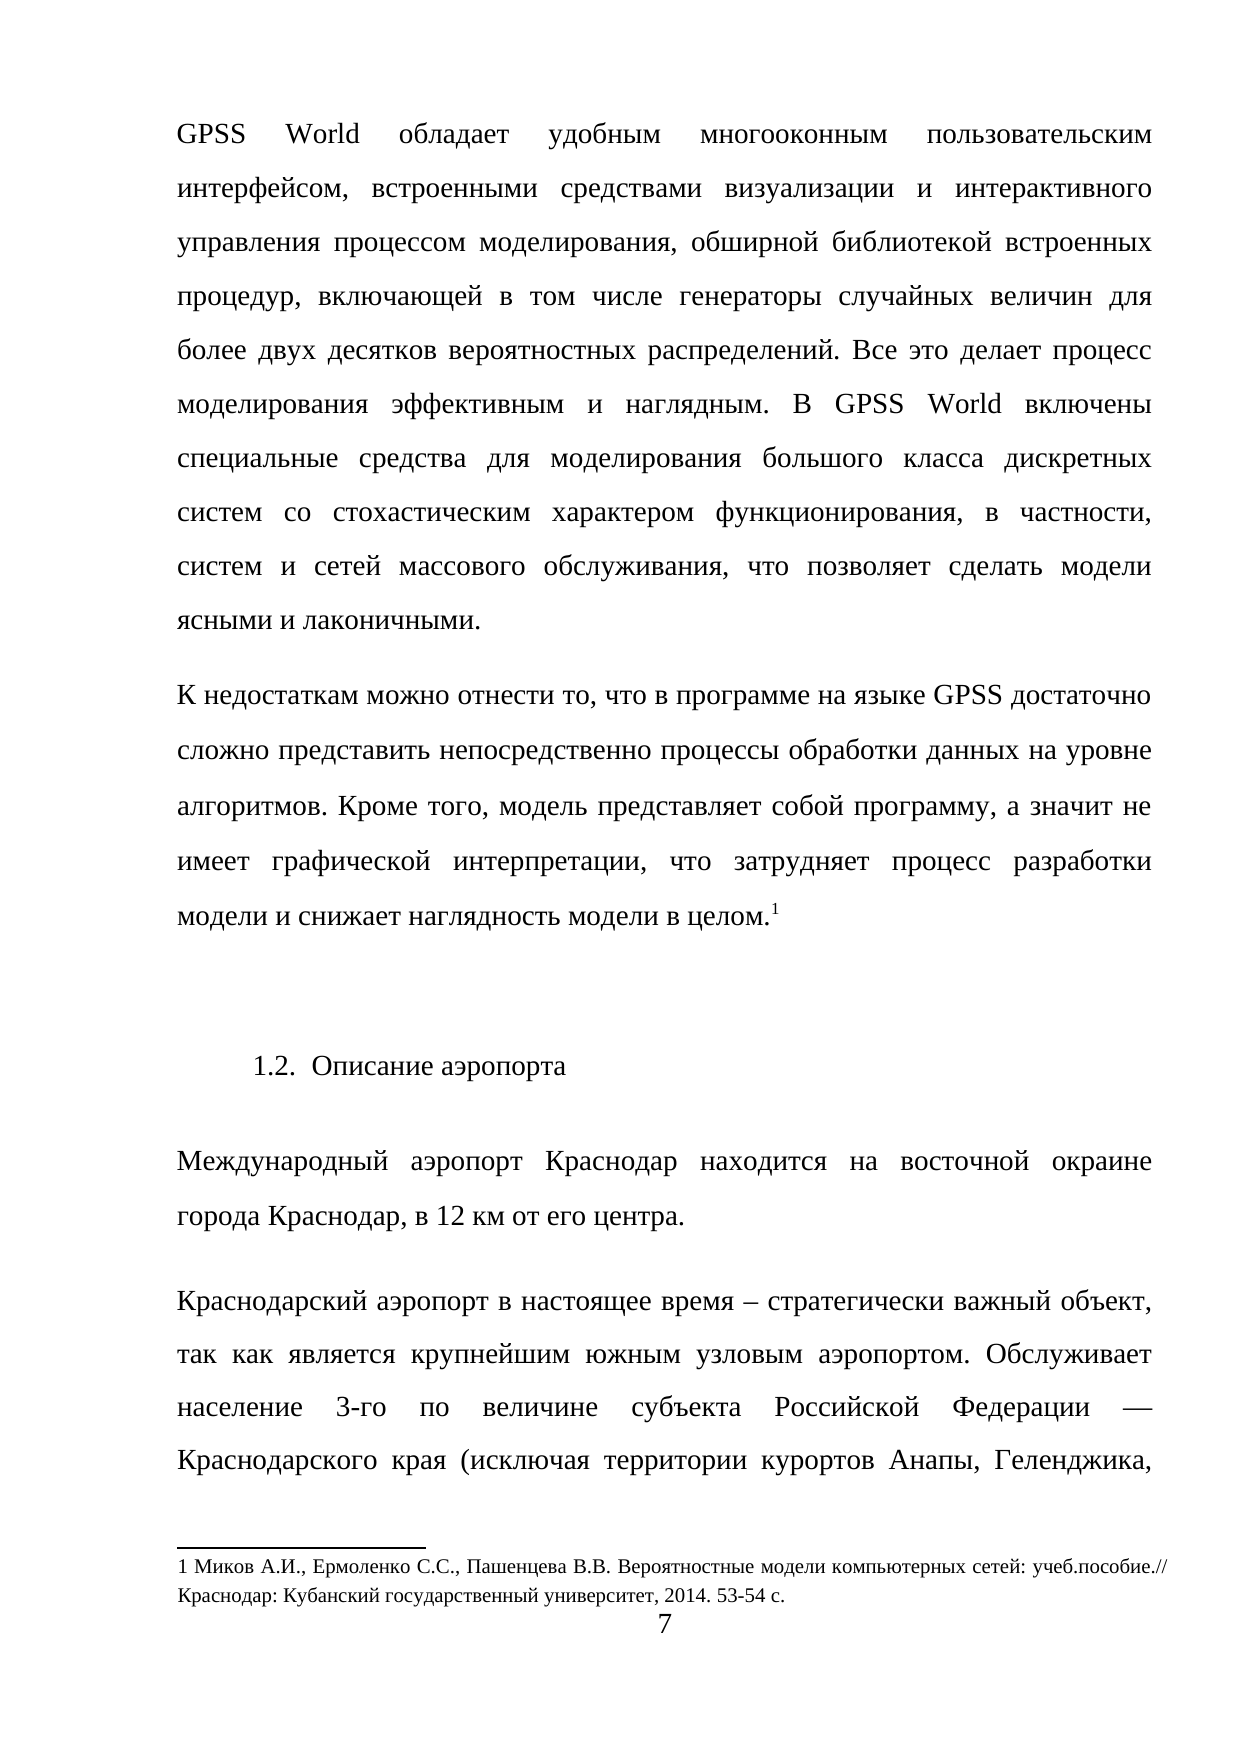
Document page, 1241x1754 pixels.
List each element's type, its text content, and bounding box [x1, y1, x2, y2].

text Международный аэропорт Краснодар находится на восточной окраине города Краснодар, в 12 км от его центра. [176, 1143, 1153, 1232]
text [176, 1283, 1153, 1476]
text К недостаткам можно отнести то, что в программе на языке GPSS достаточно сложно представить непосредственно процессы обработки данных на уровне алгоритмов. Кроме того, модель представляет собой программу, а значит не имеет графической интерпретации, что затрудняет процесс разработки модели и снижает наглядность модели в целом. [176, 677, 1153, 932]
text GPSS World обладает удобным многооконным пользовательским интерфейсом, встроенными средствами визуализации и интерактивного управления процессом моделирования, обширной библиотекой встроенных процедур, включающей в том числе генераторы случайных величин для более двух десятков вероятностных распределений. Все это делает процесс моделирования эффективным и наглядным. В GPSS World включены специальные средства для моделирования большого класса дискретных систем со стохастическим характером функционирования, в частности, систем и сетей массового обслуживания, что позволяет сделать модели ясными и лаконичными. [176, 117, 1153, 636]
subtitle 1.2. Описание аэропорта [252, 1048, 1153, 1081]
